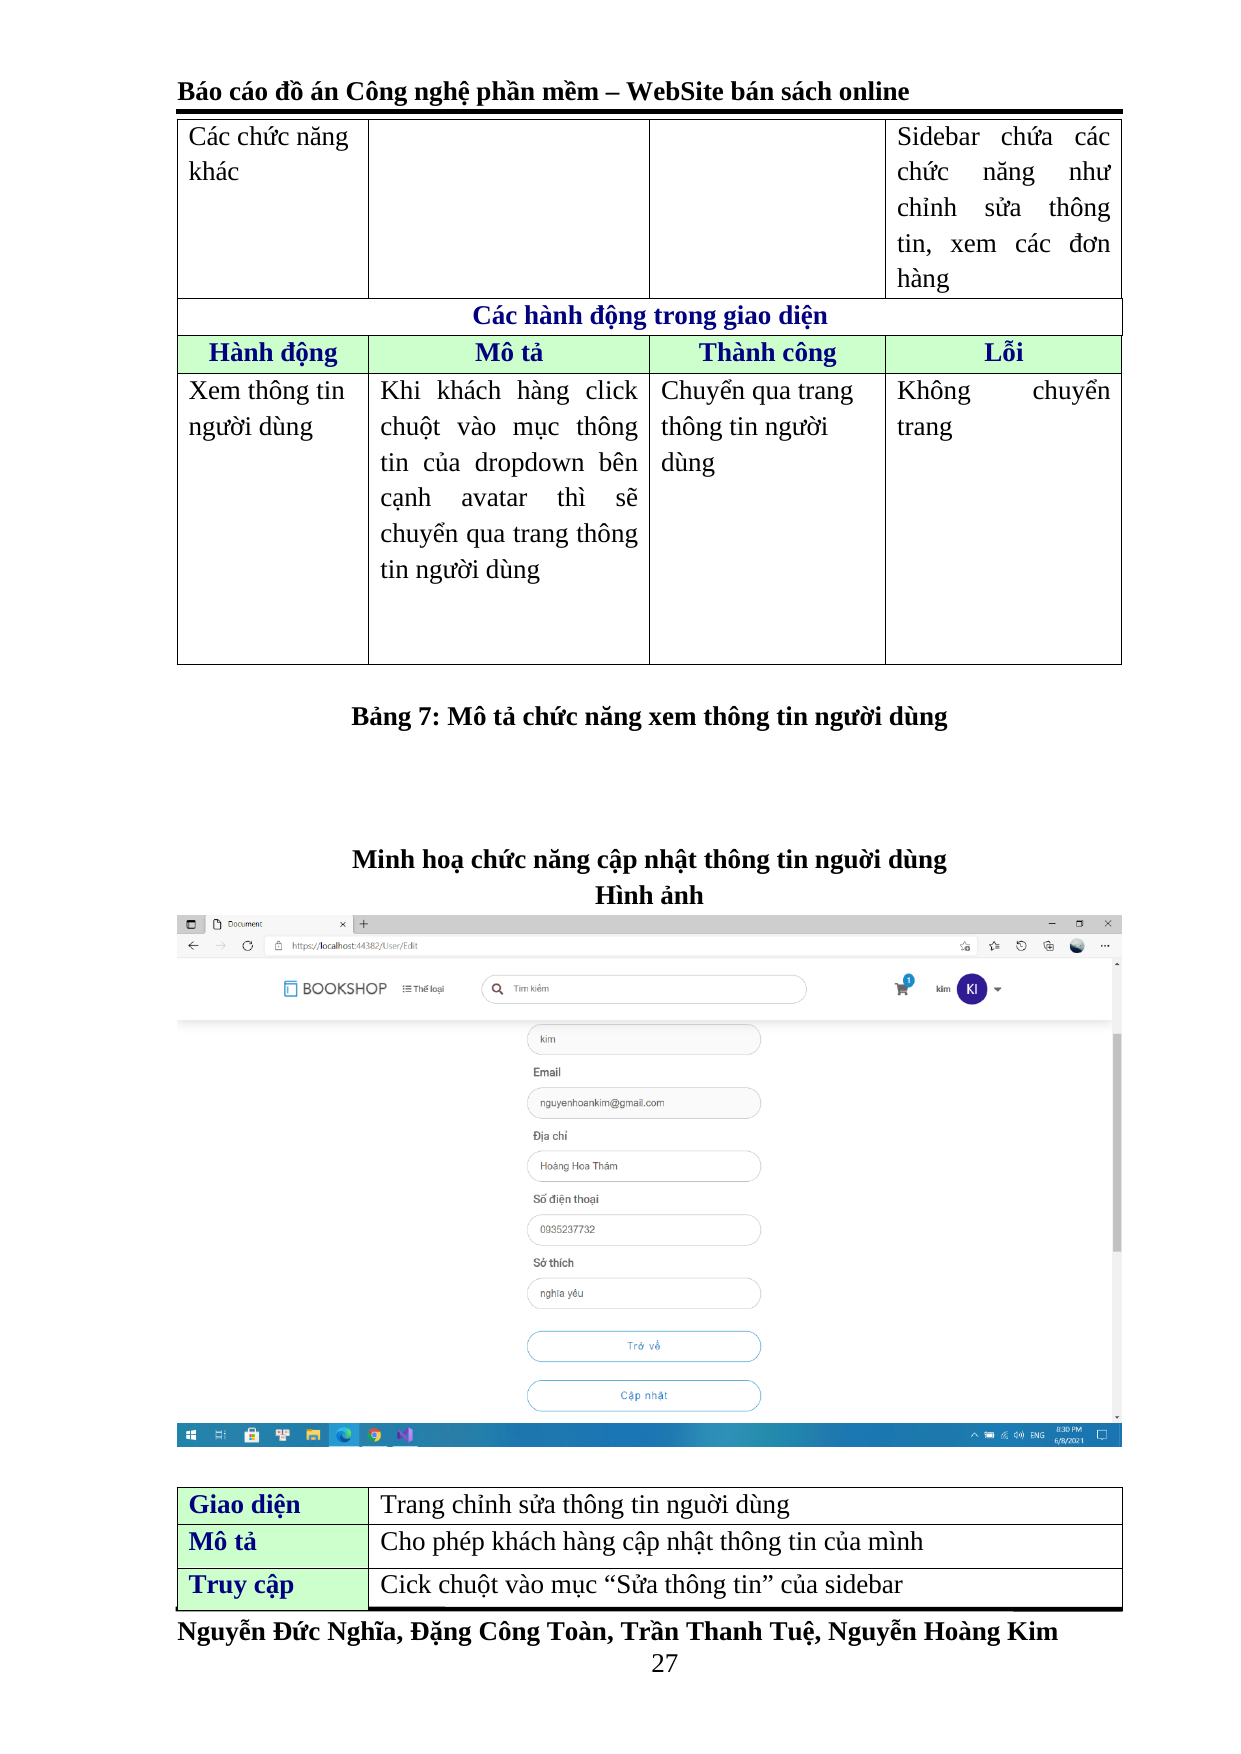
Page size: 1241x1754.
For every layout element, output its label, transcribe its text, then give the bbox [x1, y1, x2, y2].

table_cell Các hành động trong giao diện [178, 299, 1122, 335]
picture [177, 915, 1122, 1447]
table_cell Lỗi [886, 336, 1121, 373]
text Bảng 7: Mô tả chức năng xem thông tin người dùng [177, 701, 1122, 732]
table_cell Chuyển qua trang thông tin người dùng [650, 374, 885, 664]
table_cell Không chuyển trang [886, 374, 1121, 664]
text Hình ảnh [177, 879, 1122, 910]
table_cell Cick chuột vào mục “Sửa thông tin” của sidebar [369, 1569, 1122, 1610]
table_header Giao diện [178, 1488, 368, 1524]
table_cell Sidebar chứa các chức năng như chỉnh sửa thông tin, xem các đơn hàng [886, 120, 1121, 298]
table_cell Các chức năng khác [178, 120, 368, 298]
table_cell Khi khách hàng click chuột vào mục thông tin của dropdown bên cạnh avatar thì sẽ chuyển qua trang thông tin người dùng [369, 374, 649, 664]
table_cell Cho phép khách hàng cập nhật thông tin của mình [369, 1525, 1122, 1567]
table_cell [369, 120, 649, 298]
table_cell Truy cập [178, 1569, 368, 1610]
table_cell [650, 120, 885, 298]
table_cell Xem thông tin người dùng [178, 374, 368, 664]
table_cell Mô tả [178, 1525, 368, 1567]
table_cell Mô tả [369, 336, 649, 373]
text Minh hoạ chức năng cập nhật thông tin nguời dùng [177, 843, 1122, 874]
table_header Trang chỉnh sửa thông tin nguời dùng [369, 1488, 1122, 1524]
table_cell Hành động [178, 336, 368, 373]
table_cell Thành công [650, 336, 885, 373]
